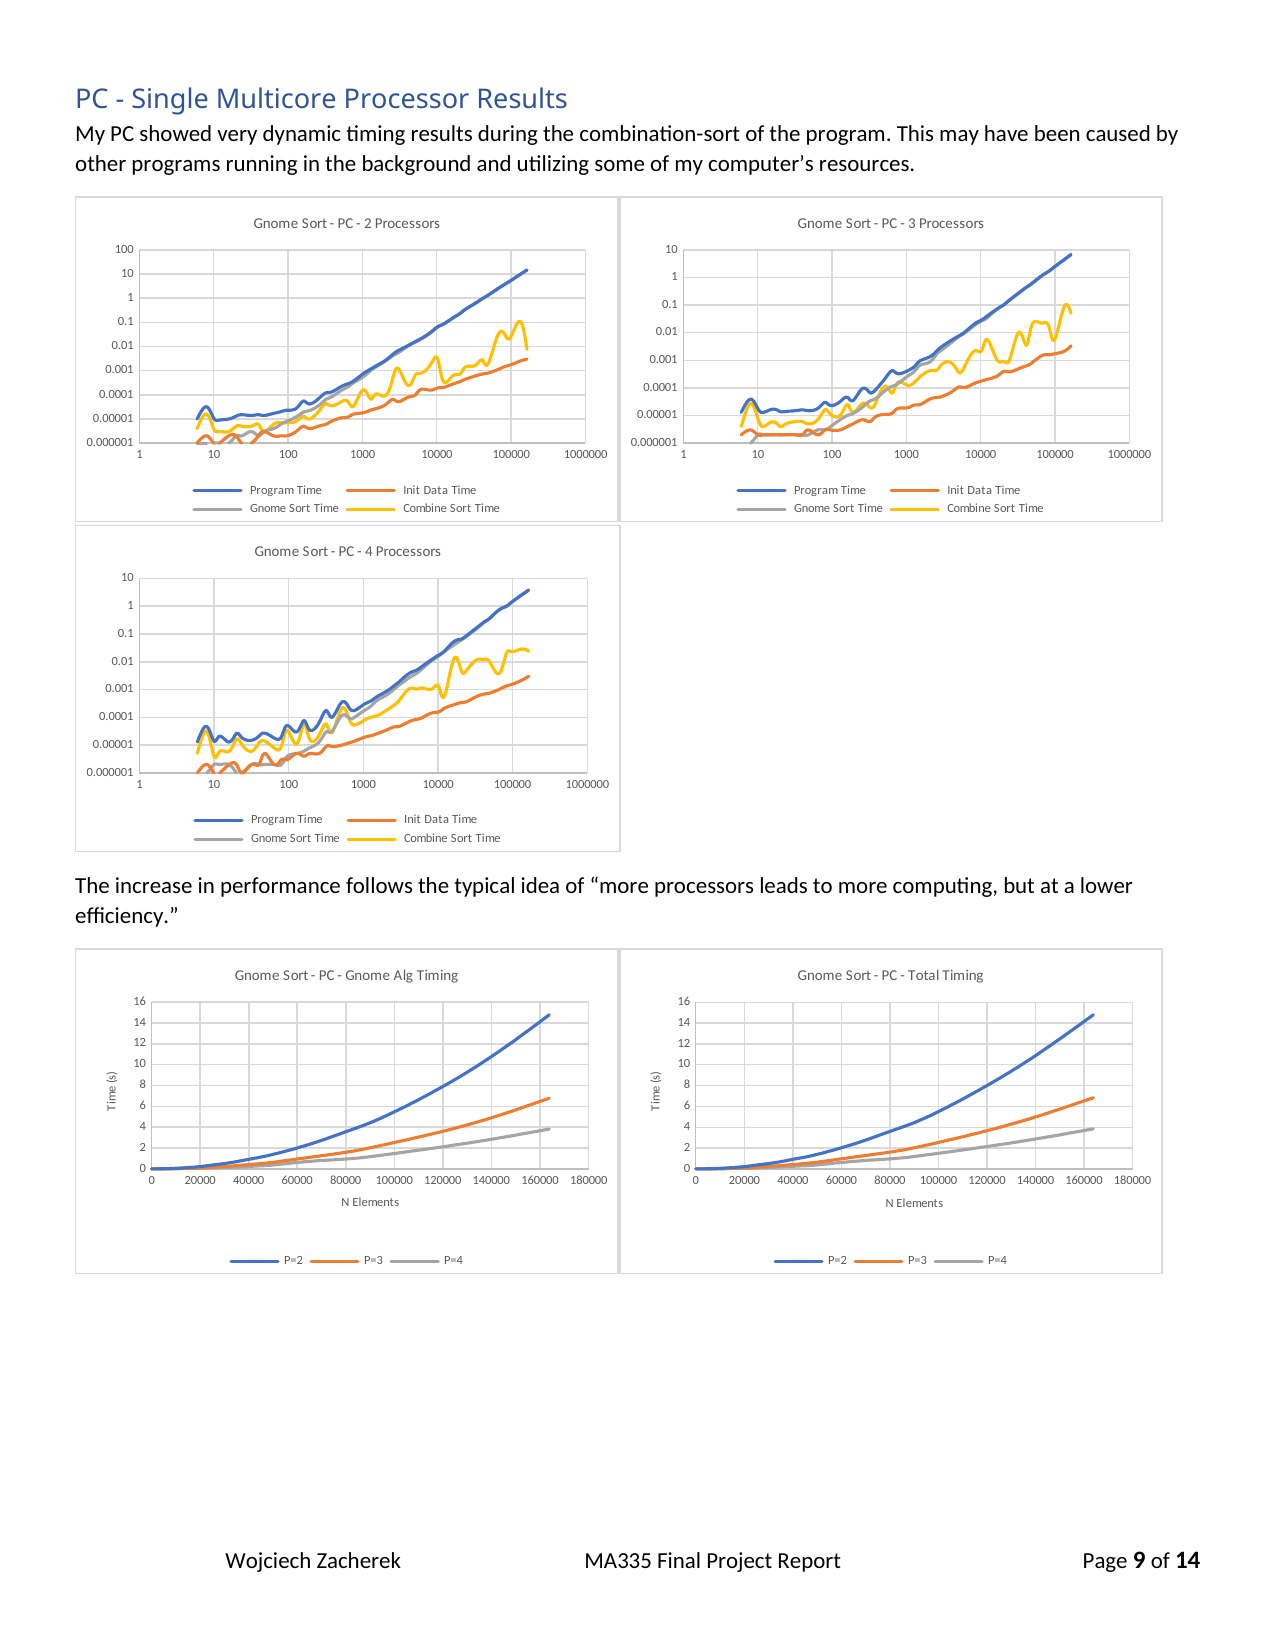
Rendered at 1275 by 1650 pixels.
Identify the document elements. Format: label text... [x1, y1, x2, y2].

subtitle PC - Single Multicore Processor Results [75, 79, 1200, 116]
text My PC showed very dynamic timing results during the combination-sort of the program. This may have been caused by other programs running in the background and utilizing some of my computer’s resources. [75, 119, 1200, 177]
text The increase in performance follows the typical idea of “more processors leads to more computing, but at a lower efficiency.” [75, 871, 1200, 929]
